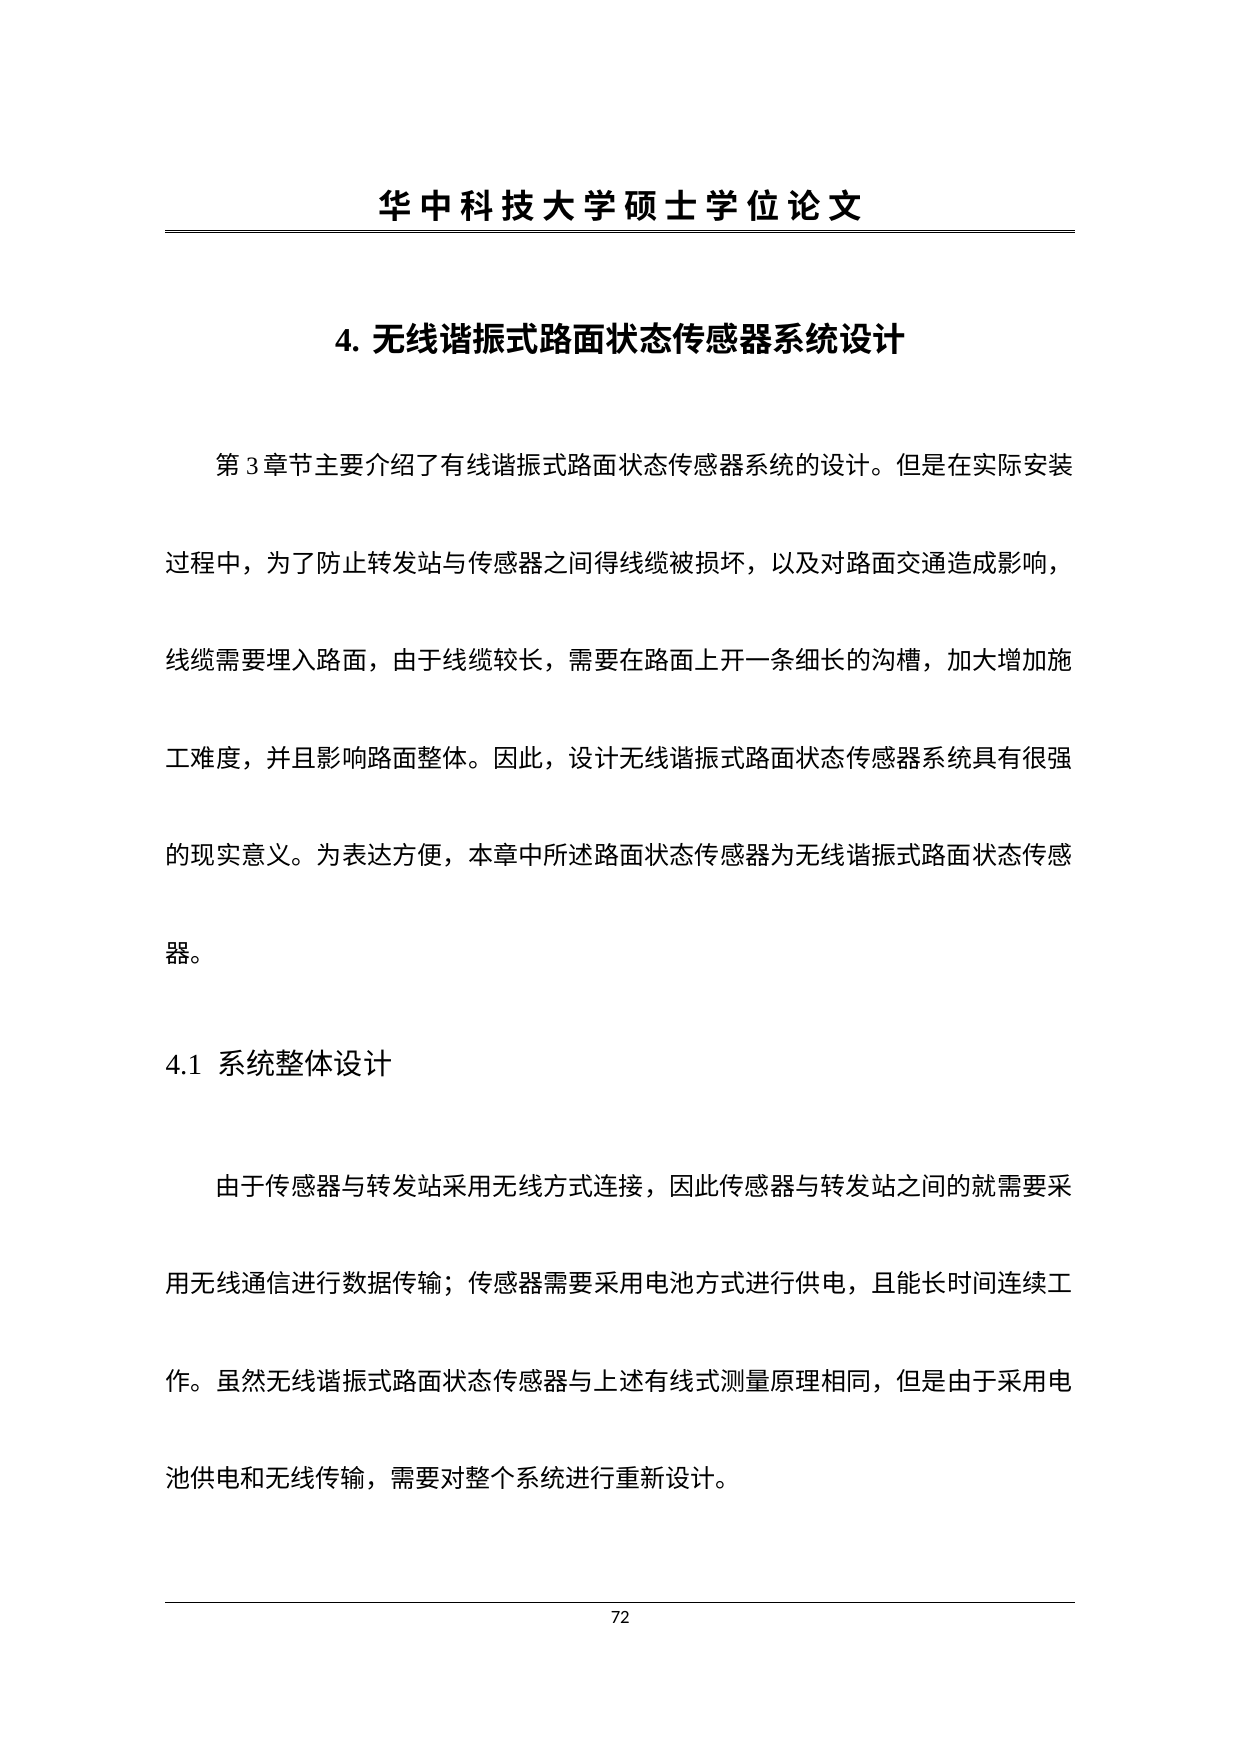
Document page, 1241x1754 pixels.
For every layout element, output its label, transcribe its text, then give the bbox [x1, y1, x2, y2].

list 系统整体设计 [165, 1029, 1075, 1094]
list 无线谐振式路面状态传感器系统设计 [165, 304, 1075, 369]
text 第3章节主要介绍了有线谐振式路面状态传感器系统的设计。但是在实际安装过程中，为了防止转发站与传感器之间得线缆被损坏，以及对路面交通造成影响，线缆需要埋入路面，由于线缆较长，需要在路面上开一条细长的沟槽，加大增加施工难度，并且影响路面整体。因此，设计无线谐振式路面状态传感器系统具有很强的现实意义。为表达方便，本章中所述路面状态传感器为无线谐振式路面状态传感器。 [165, 431, 1075, 984]
text 由于传感器与转发站采用无线方式连接，因此传感器与转发站之间的就需要采用无线通信进行数据传输；传感器需要采用电池方式进行供电，且能长时间连续工作。虽然无线谐振式路面状态传感器与上述有线式测量原理相同，但是由于采用电池供电和无线传输，需要对整个系统进行重新设计。 [165, 1152, 1075, 1509]
